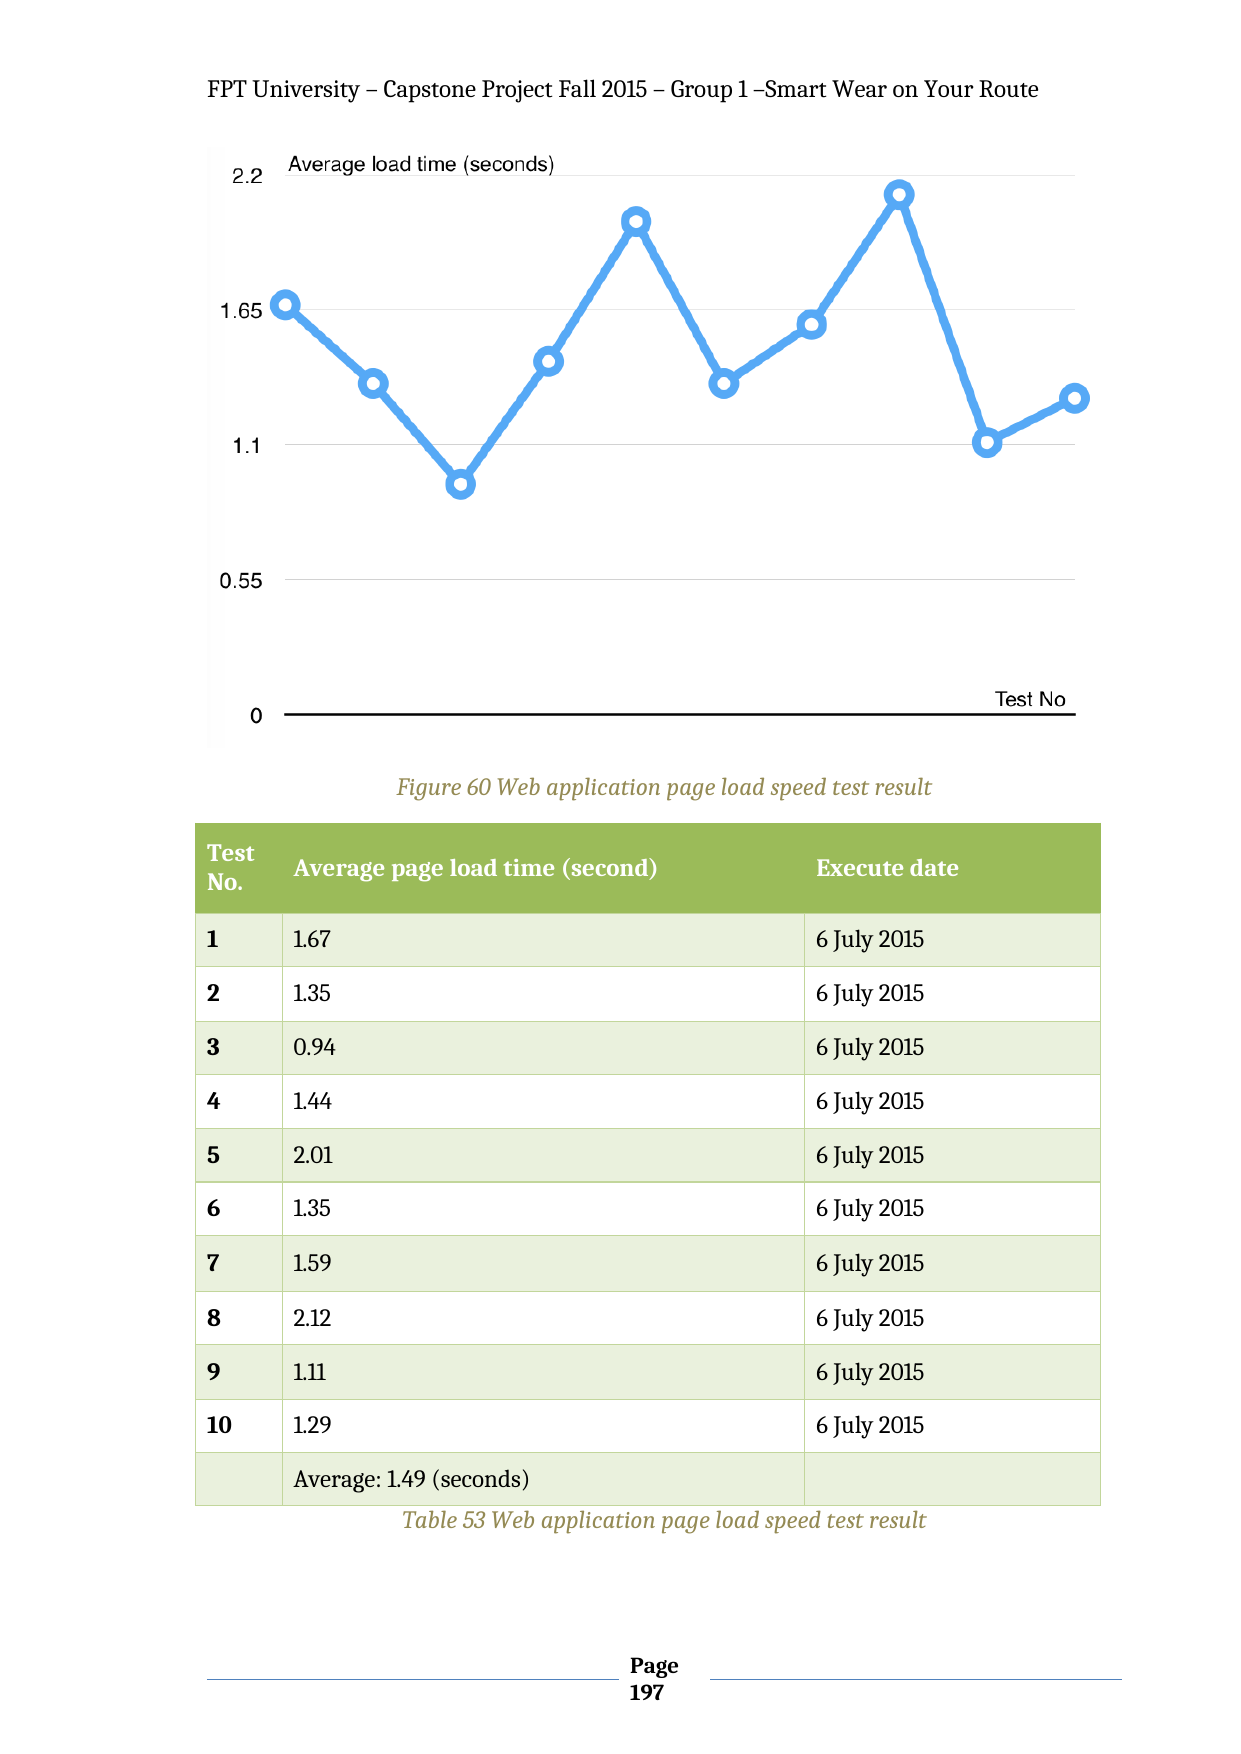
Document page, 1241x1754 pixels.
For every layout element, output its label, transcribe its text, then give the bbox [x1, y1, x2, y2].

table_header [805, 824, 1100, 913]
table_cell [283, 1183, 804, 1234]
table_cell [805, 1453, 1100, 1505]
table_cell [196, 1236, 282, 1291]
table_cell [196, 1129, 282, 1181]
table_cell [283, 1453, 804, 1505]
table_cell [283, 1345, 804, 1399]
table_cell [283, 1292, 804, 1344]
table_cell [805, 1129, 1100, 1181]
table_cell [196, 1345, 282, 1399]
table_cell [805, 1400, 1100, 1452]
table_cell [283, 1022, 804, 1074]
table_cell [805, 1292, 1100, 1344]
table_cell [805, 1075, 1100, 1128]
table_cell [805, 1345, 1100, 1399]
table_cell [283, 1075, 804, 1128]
text Figure 60 Web application page load speed test result [207, 773, 1122, 802]
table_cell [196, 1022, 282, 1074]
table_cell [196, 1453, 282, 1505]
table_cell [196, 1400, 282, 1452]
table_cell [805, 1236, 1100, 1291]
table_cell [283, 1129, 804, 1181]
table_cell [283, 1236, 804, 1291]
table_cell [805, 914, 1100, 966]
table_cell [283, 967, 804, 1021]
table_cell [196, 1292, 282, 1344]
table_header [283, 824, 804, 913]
picture [206, 147, 1122, 748]
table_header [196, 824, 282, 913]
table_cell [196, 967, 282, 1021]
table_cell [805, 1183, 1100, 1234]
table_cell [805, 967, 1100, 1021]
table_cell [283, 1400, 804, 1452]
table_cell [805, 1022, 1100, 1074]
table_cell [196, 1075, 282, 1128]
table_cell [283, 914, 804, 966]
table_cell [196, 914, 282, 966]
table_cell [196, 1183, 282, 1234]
